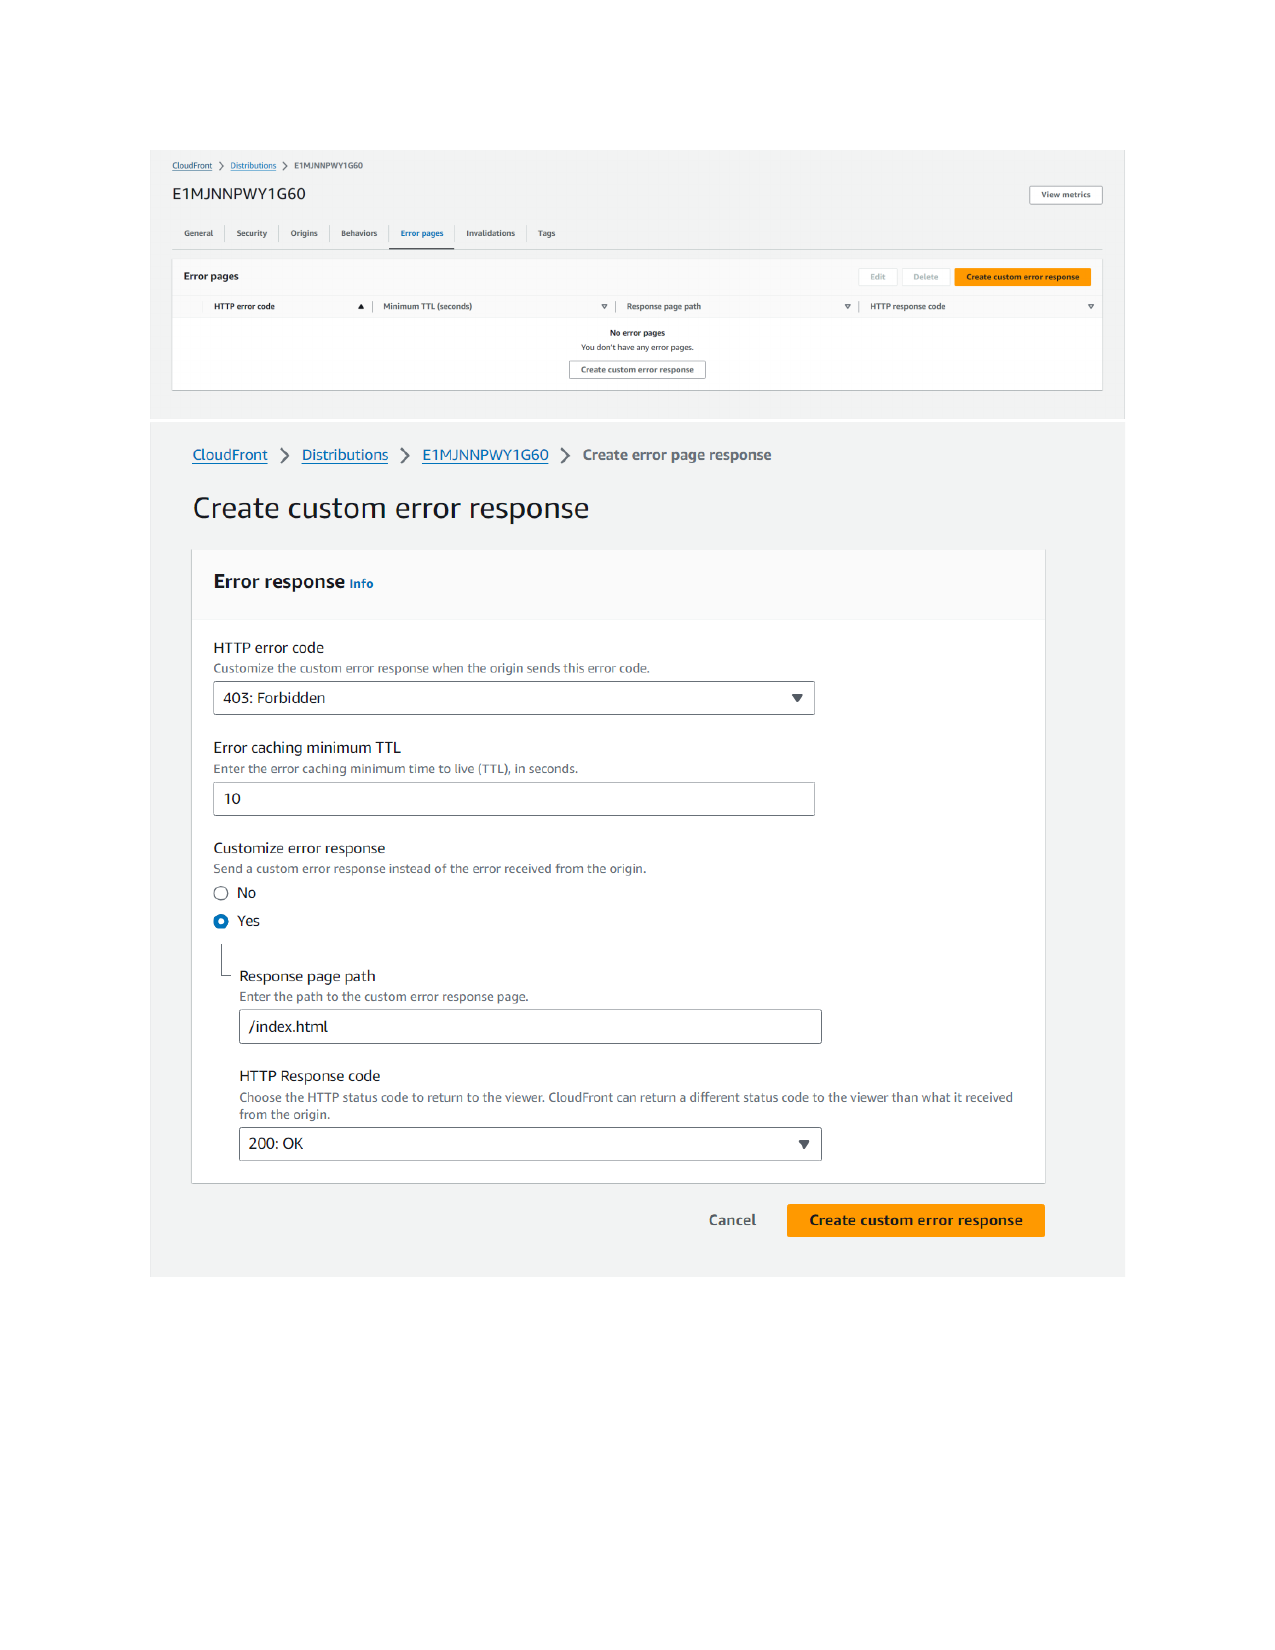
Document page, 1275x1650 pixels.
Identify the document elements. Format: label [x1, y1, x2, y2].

picture [150, 422, 1125, 1277]
picture [150, 150, 1125, 419]
